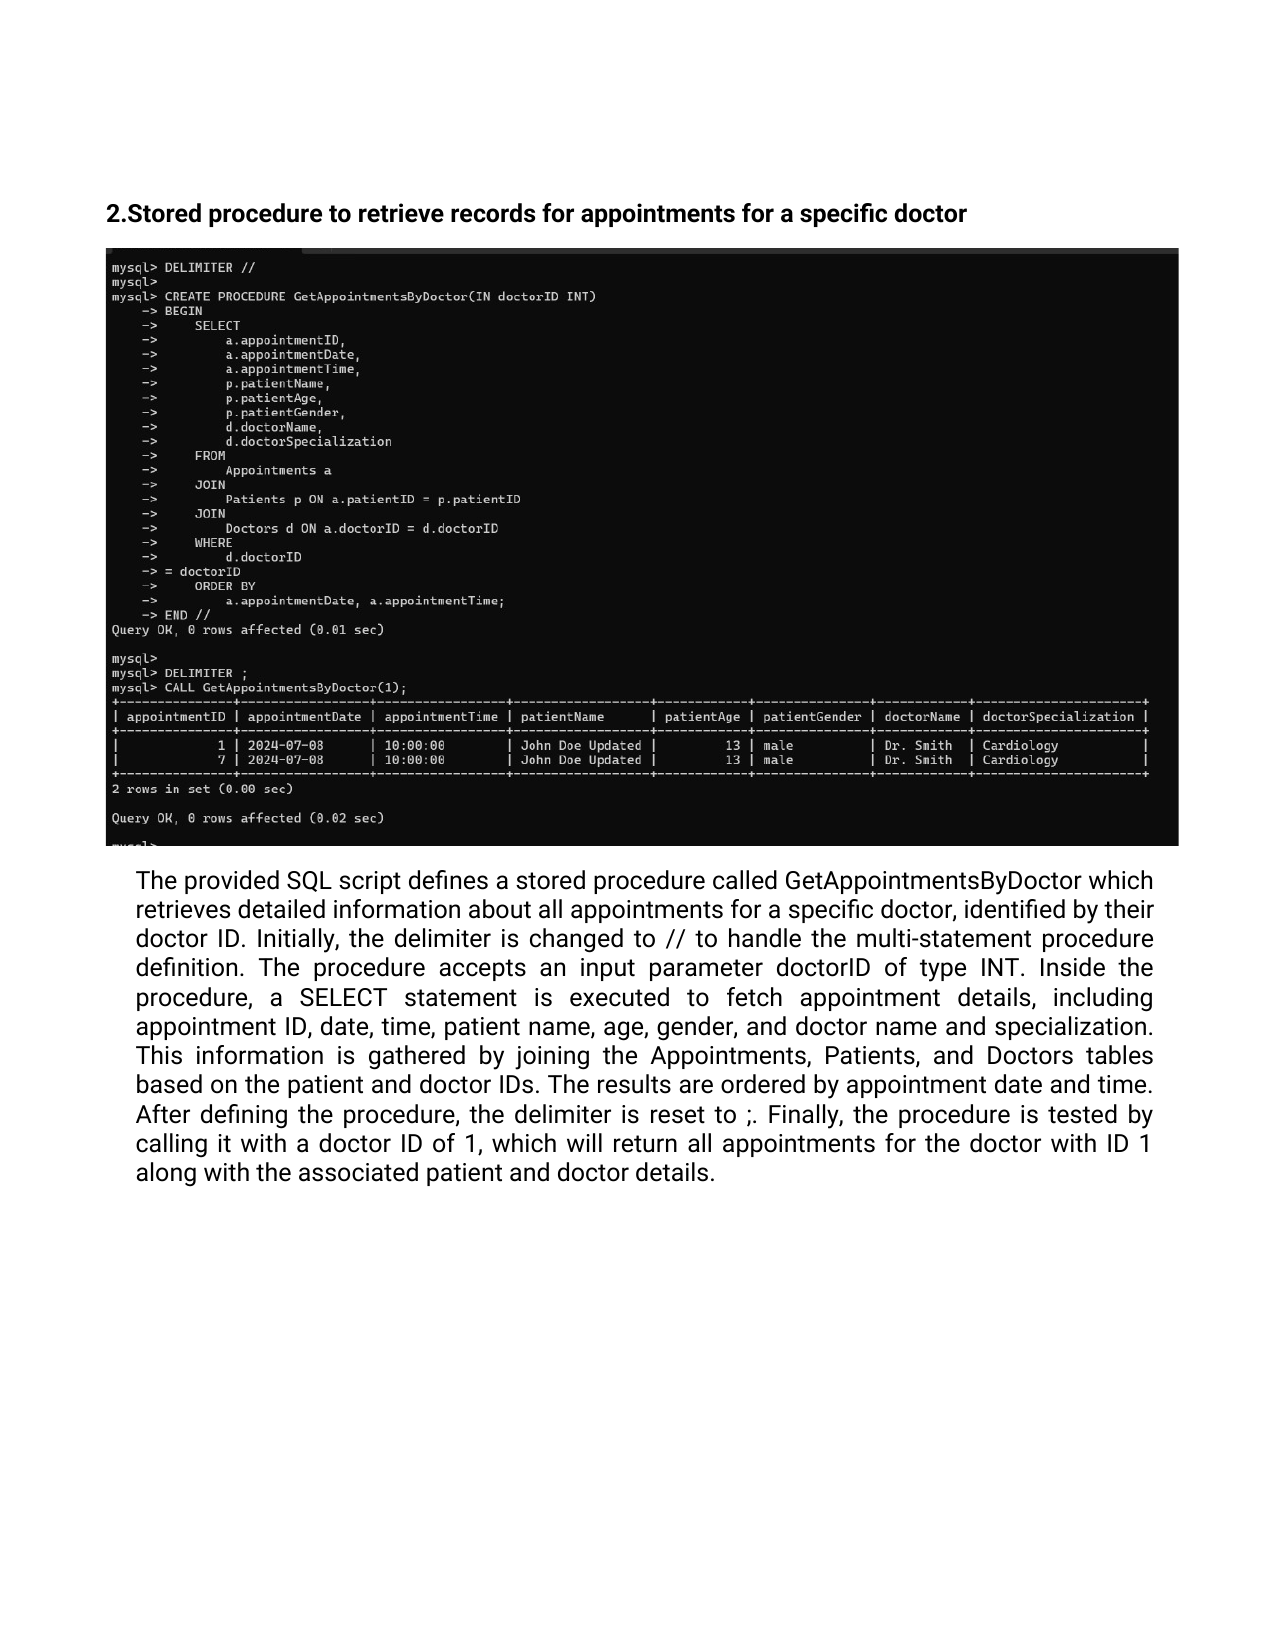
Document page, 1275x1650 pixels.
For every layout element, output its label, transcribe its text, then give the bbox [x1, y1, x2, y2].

picture [105, 248, 1179, 846]
text 2.Stored procedure to retrieve records for appointments for a specific doctor [106, 199, 1199, 228]
text The provided SQL script defines a stored procedure called GetAppointmentsByDoctor which retrieves detailed information about all appointments for a specific doctor, identified by their doctor ID. Initially, the delimiter is changed to // to handle the multi-statement procedure definition. The procedure accepts an input parameter doctorID of type INT. Inside the procedure, a SELECT statement is executed to fetch appointment details, including appointment ID, date, time, patient name, age, gender, and doctor name and specialization. This information is gathered by joining the Appointments, Patients, and Doctors tables based on the patient and doctor IDs. The results are ordered by appointment date and time. After defining the procedure, the delimiter is reset to ;. Finally, the procedure is tested by calling it with a doctor ID of 1, which will return all appointments for the doctor with ID 1 along with the associated patient and doctor details. [135, 866, 1155, 1188]
